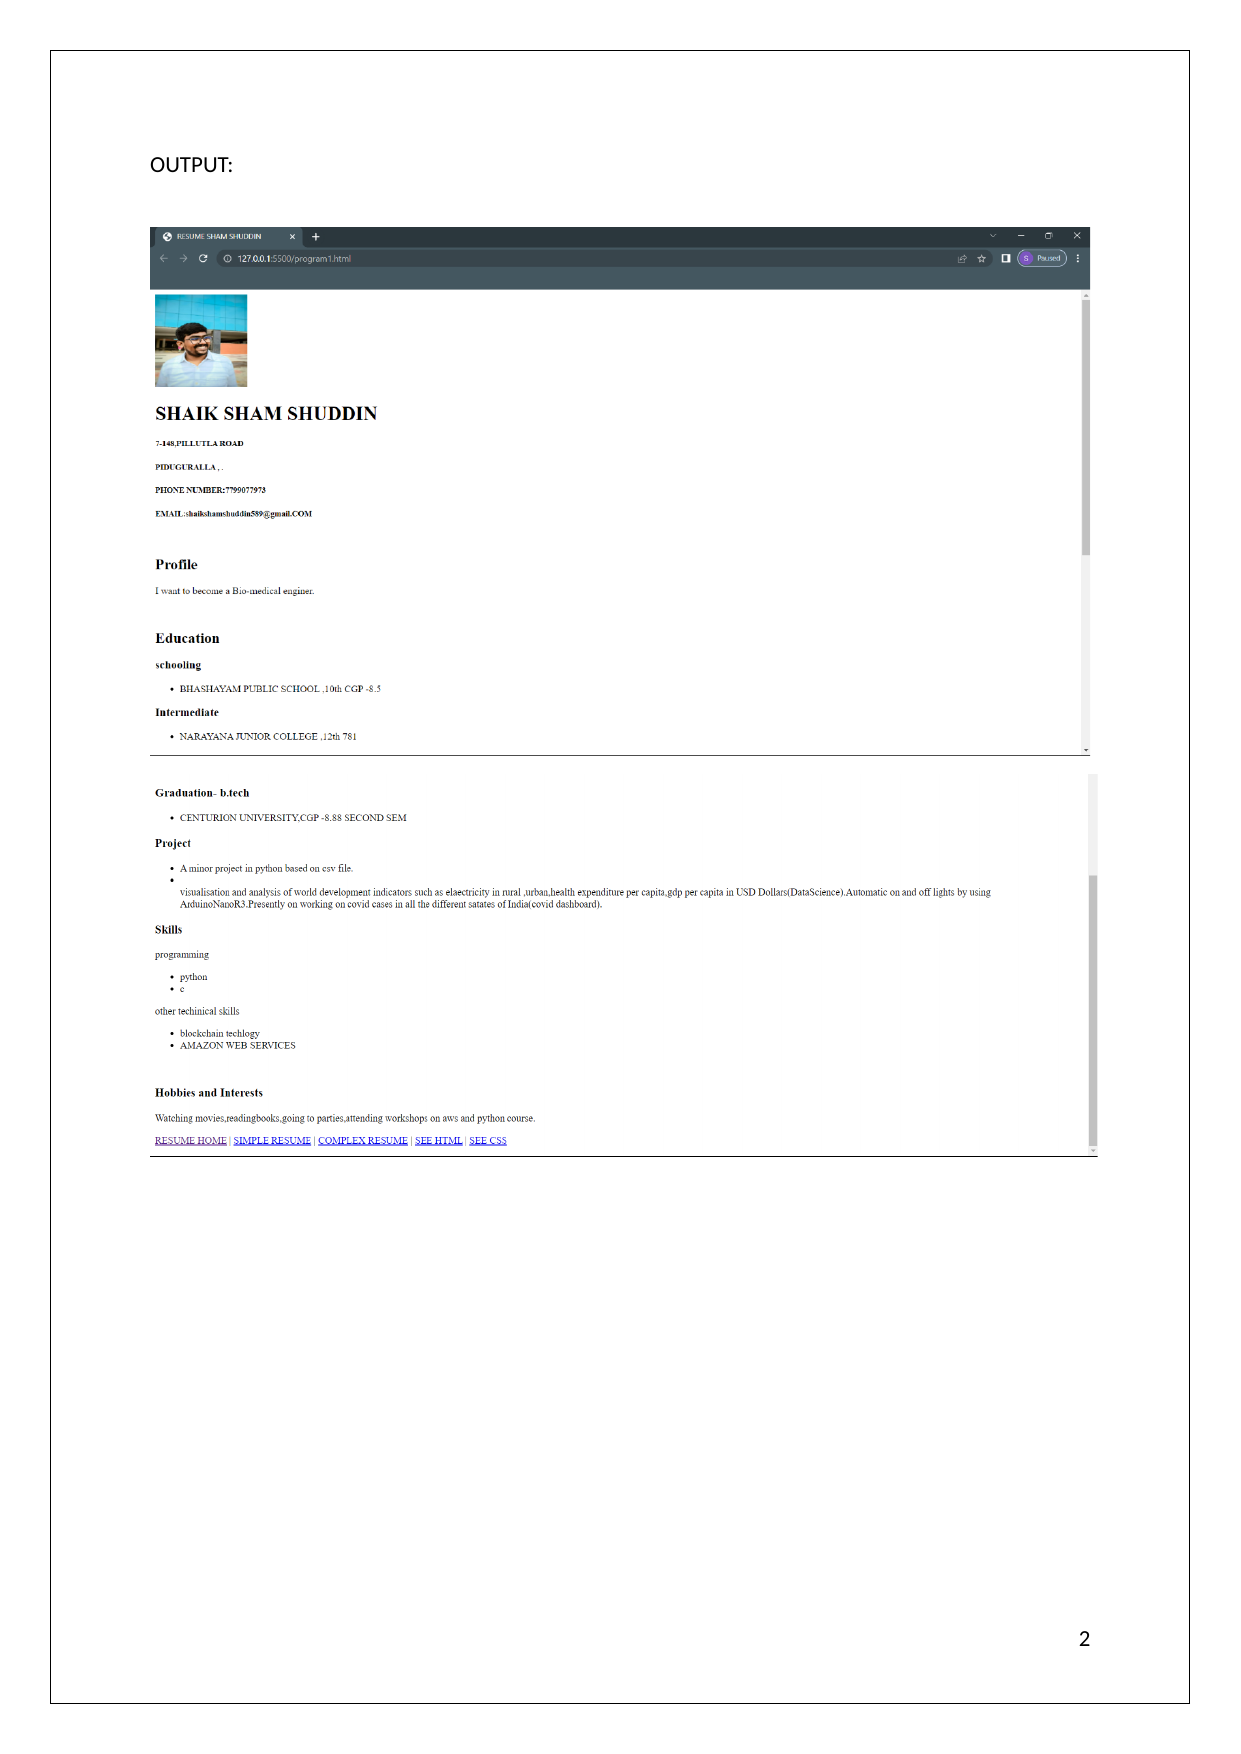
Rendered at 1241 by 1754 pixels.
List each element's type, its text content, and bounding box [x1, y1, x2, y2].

text OUTPUT: [150, 150, 1090, 178]
picture [150, 227, 1091, 756]
picture [150, 774, 1098, 1157]
